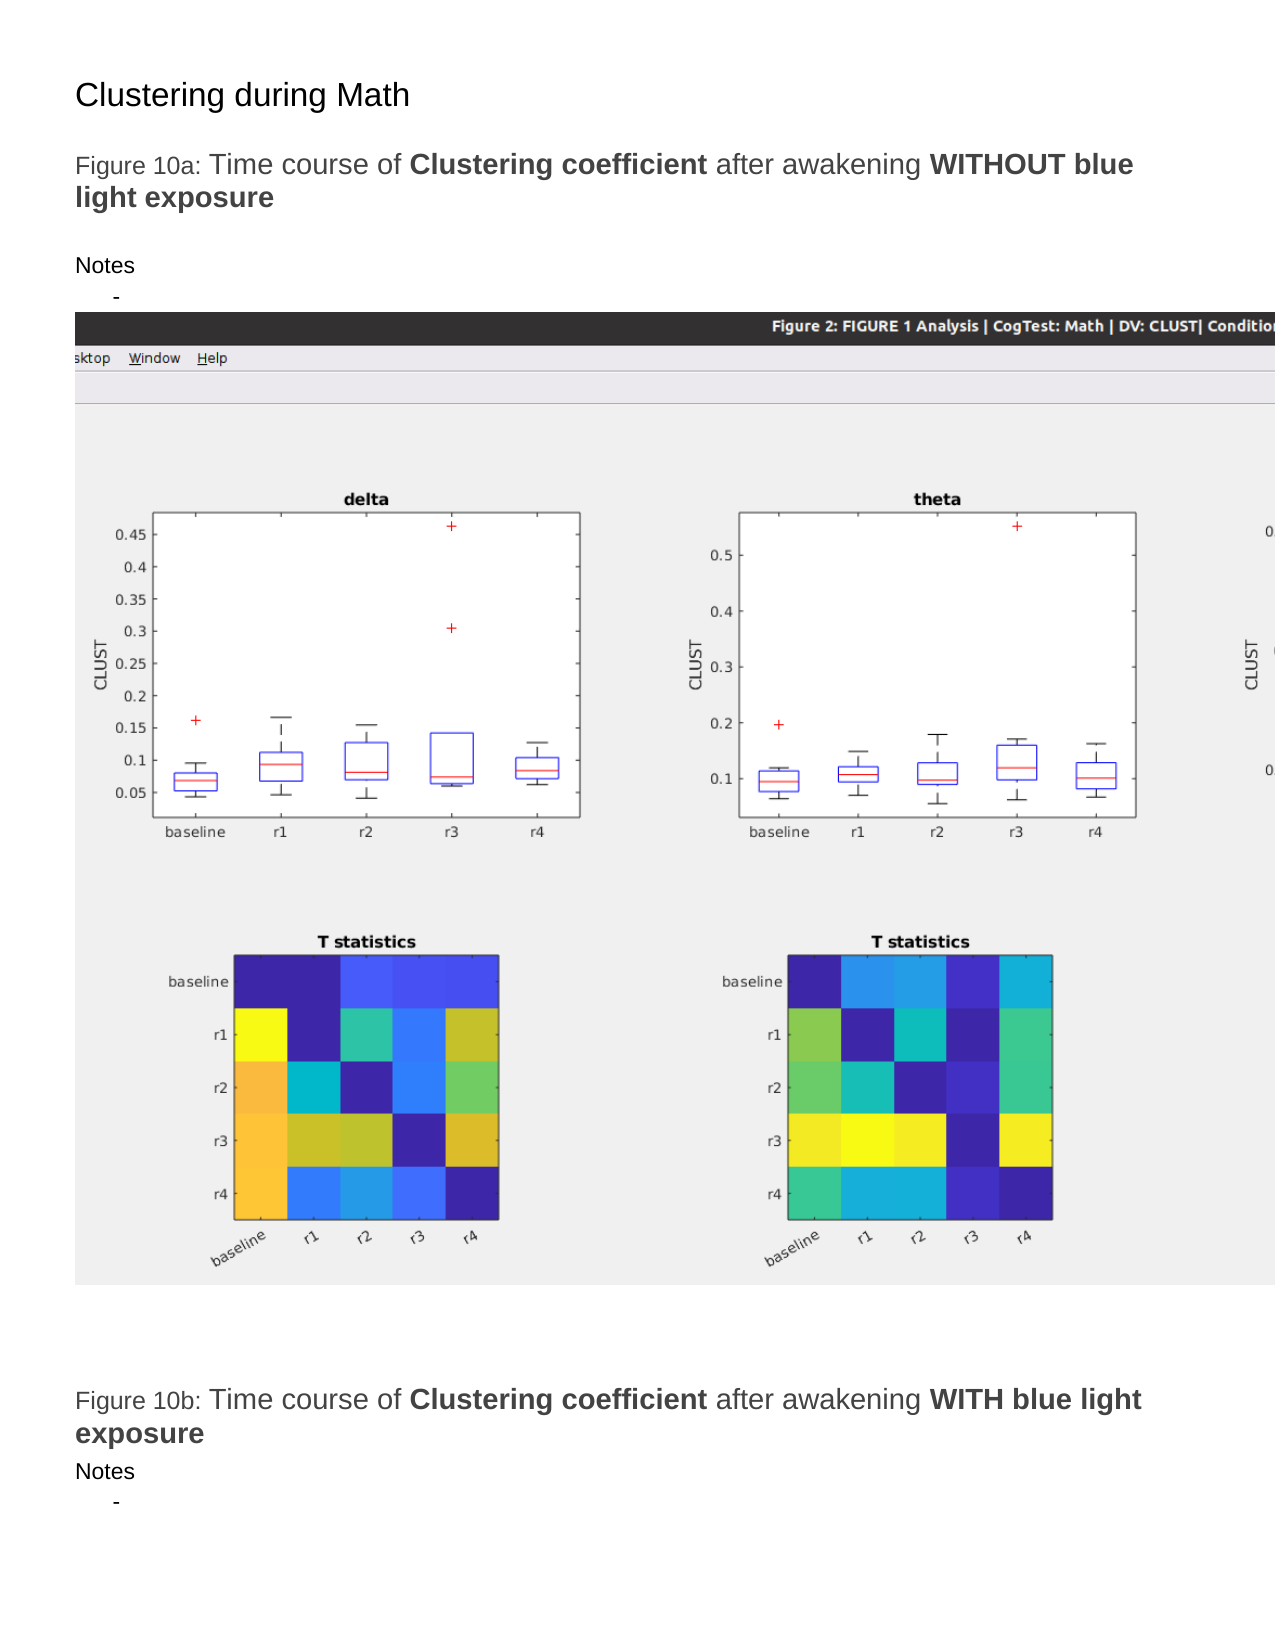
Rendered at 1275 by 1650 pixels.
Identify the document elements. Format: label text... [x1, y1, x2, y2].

subtitle Figure 10a: Time course of Clustering coefficient after awakening WITHOUT blue light exposure [75, 147, 1200, 214]
picture [75, 312, 1275, 1285]
subtitle Figure 10b: Time course of Clustering coefficient after awakening WITH blue light exposure [75, 1382, 1200, 1449]
subtitle Clustering during Math [75, 75, 1200, 113]
text Notes [75, 252, 1200, 279]
text Notes [75, 1458, 1200, 1484]
